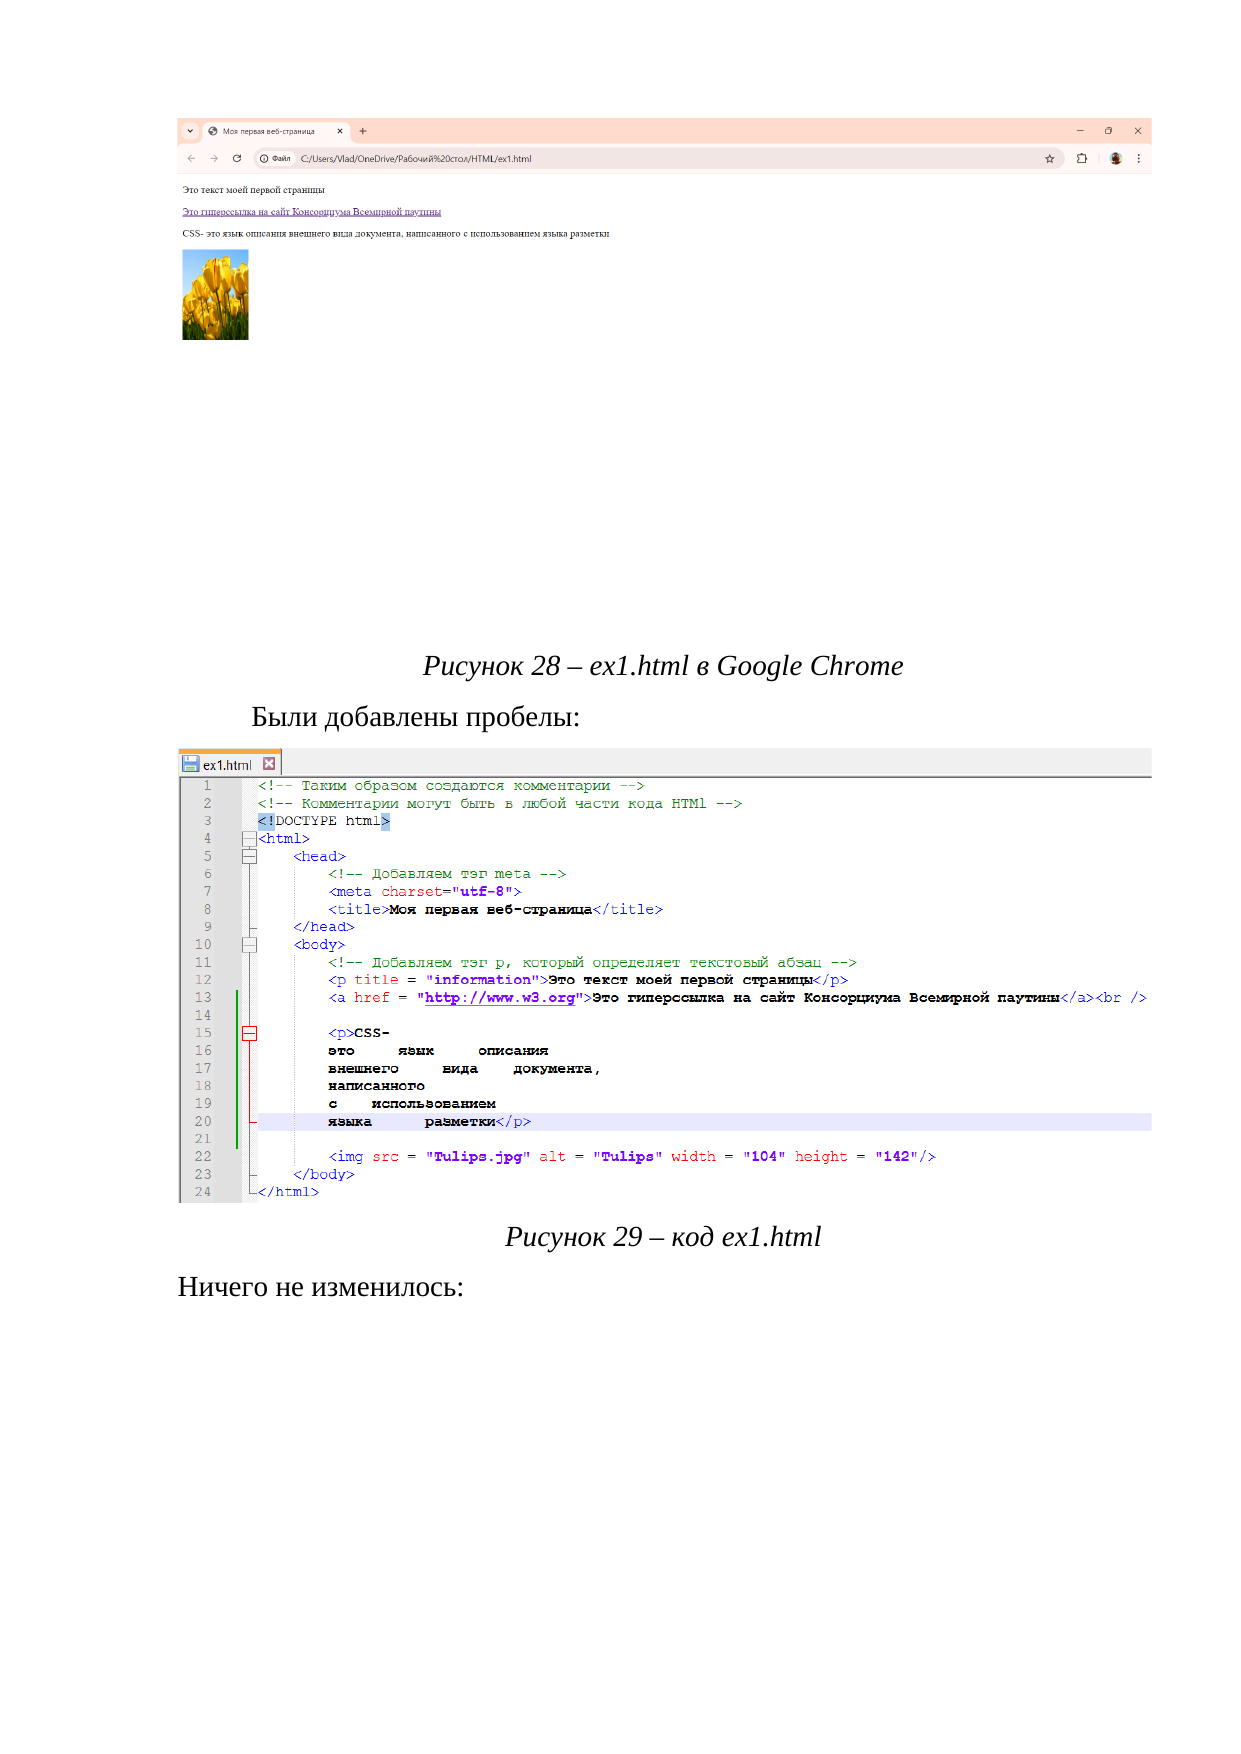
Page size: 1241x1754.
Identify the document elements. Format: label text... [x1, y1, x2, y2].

text Ничего не изменилось: [177, 1269, 1152, 1303]
text Рисунок 29 – код ex1.html [177, 1219, 1152, 1253]
picture [177, 118, 1152, 632]
text Рисунок 28 – ex1.html в Google Chrome [177, 648, 1152, 682]
picture [177, 748, 1152, 1203]
text Были добавлены пробелы: [177, 699, 1152, 732]
